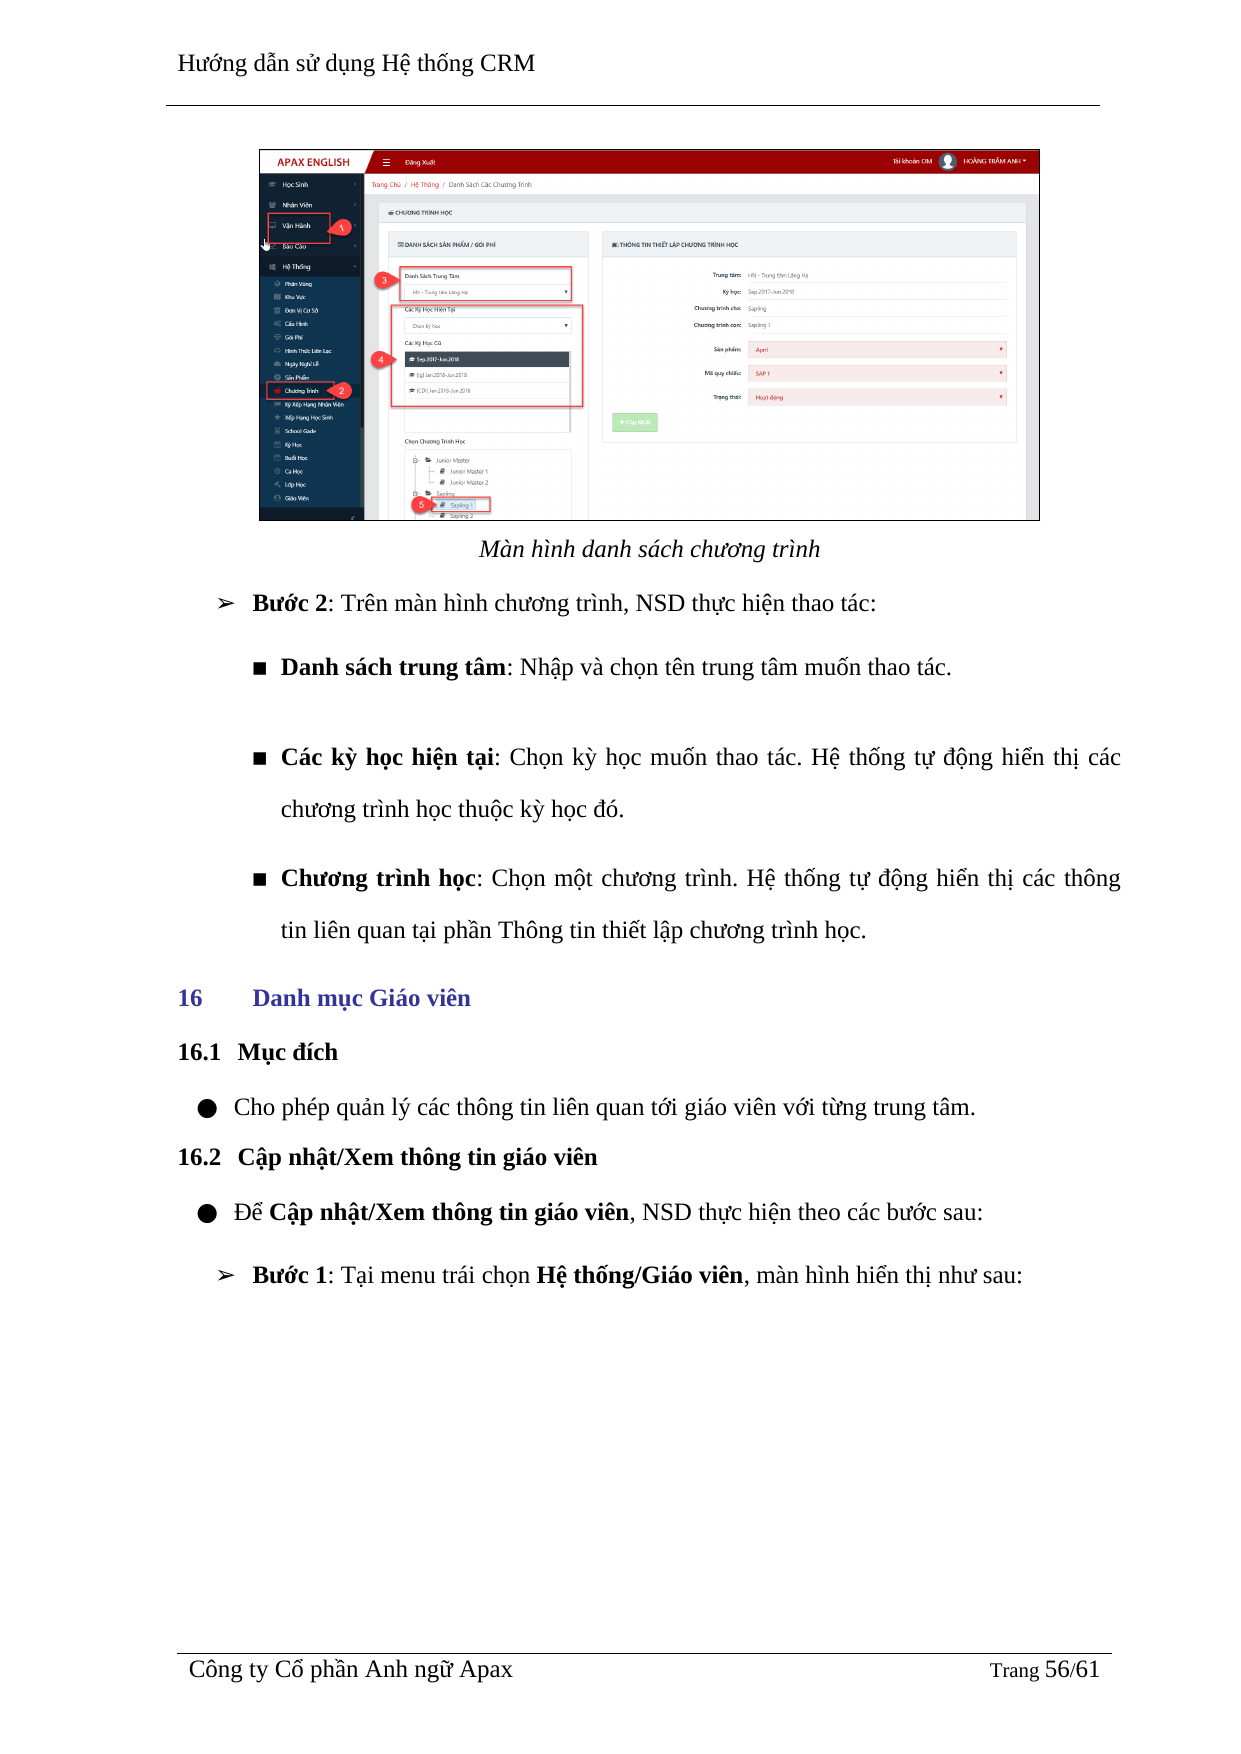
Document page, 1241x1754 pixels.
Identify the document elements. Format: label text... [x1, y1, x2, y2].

list Chương trình học: Chọn một chương trình. Hệ thống tự động hiển thị các thông tin liên quan tại phần Thông tin thiết lập chương trình học. [251, 849, 1122, 944]
list Bước 2: Trên màn hình chương trình, NSD thực hiện thao tác: [215, 575, 1122, 626]
list Các kỳ học hiện tại: Chọn kỳ học muốn thao tác. Hệ thống tự động hiển thị các chương trình học thuộc kỳ học đó. [251, 728, 1122, 822]
subtitle Cập nhật/Xem thông tin giáo viên [177, 1142, 1122, 1171]
picture [260, 150, 1039, 520]
list Bước 1: Tại menu trái chọn Hệ thống/Giáo viên, màn hình hiển thị như sau: [215, 1247, 1122, 1298]
list Cho phép quản lý các thông tin liên quan tới giáo viên với từng trung tâm. [196, 1078, 1122, 1129]
subtitle Danh mục Giáo viên [177, 983, 1122, 1012]
list Danh sách trung tâm: Nhập và chọn tên trung tâm muốn thao tác. [251, 639, 1122, 690]
subtitle Mục đích [177, 1037, 1122, 1066]
list Để Cập nhật/Xem thông tin giáo viên, NSD thực hiện theo các bước sau: [196, 1183, 1122, 1234]
text Màn hình danh sách chương trình [177, 534, 1122, 562]
